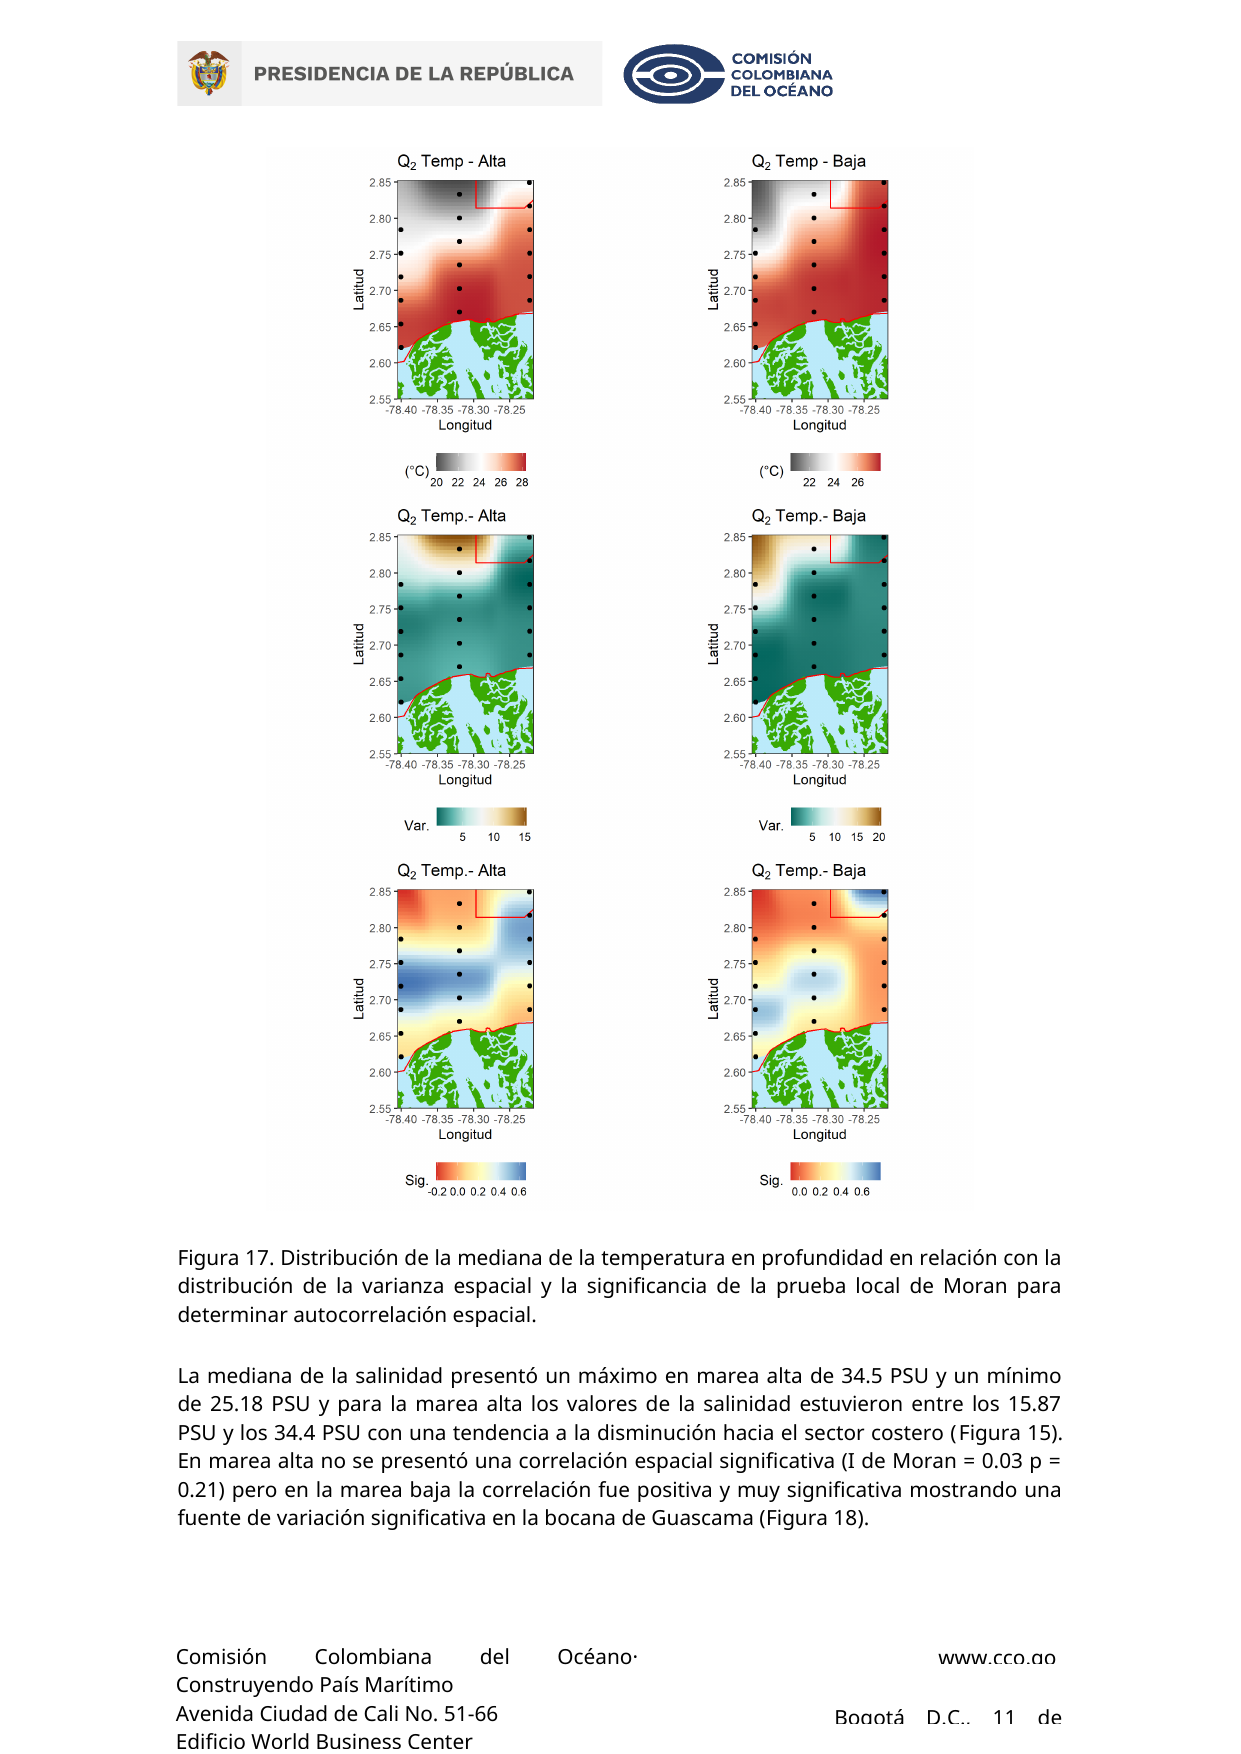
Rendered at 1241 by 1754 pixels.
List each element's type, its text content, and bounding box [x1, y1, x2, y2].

text Figura 17. Distribución de la mediana de la temperatura en profundidad en relación con la distribución de la varianza espacial y la significancia de la prueba local de Moran para determinar autocorrelación espacial. [177, 1243, 1063, 1328]
picture [177, 41, 603, 106]
picture [266, 147, 975, 1211]
text La mediana de la salinidad presentó un máximo en marea alta de 34.5 PSU y un mínimo de 25.18 PSU y para la marea alta los valores de la salinidad estuvieron entre los 15.87 PSU y los 34.4 PSU con una tendencia a la disminución hacia el sector costero (Figura 15). En marea alta no se presentó una correlación espacial significativa (I de Moran = 0.03 p = 0.21) pero en la marea baja la correlación fue positiva y muy significativa mostrando una fuente de variación significativa en la bocana de Guascama (Figura 18). [177, 1361, 1063, 1532]
picture [642, 42, 824, 107]
